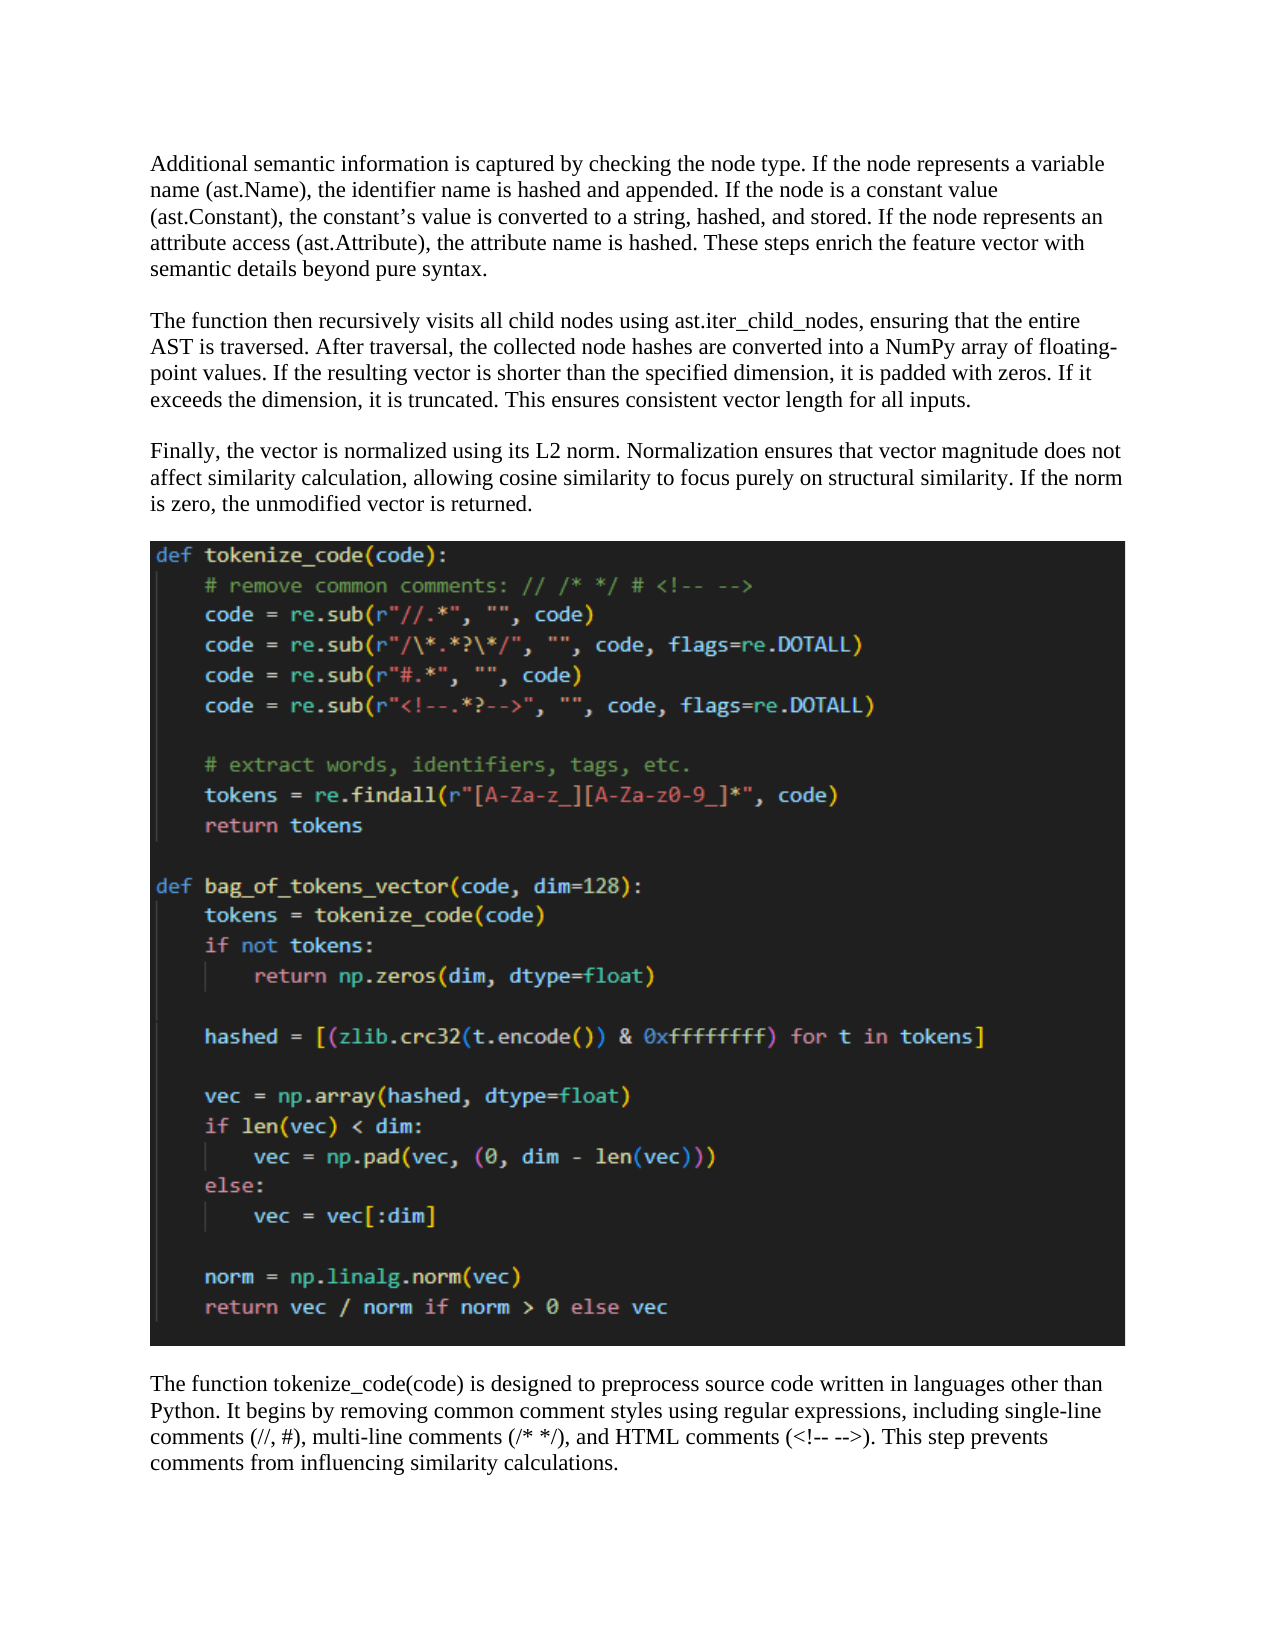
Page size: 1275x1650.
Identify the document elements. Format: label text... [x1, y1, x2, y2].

text Finally, the vector is normalized using its L2 norm. Normalization ensures that vector magnitude does not affect similarity calculation, allowing cosine similarity to focus purely on structural similarity. If the norm is zero, the unmodified vector is returned. [150, 437, 1125, 516]
picture [150, 541, 1125, 1346]
text Additional semantic information is captured by checking the node type. If the node represents a variable name (ast.Name), the identifier name is hashed and appended. If the node is a constant value (ast.Constant), the constant’s value is converted to a string, hashed, and stored. If the node represents an attribute access (ast.Attribute), the attribute name is hashed. These steps enrich the feature vector with semantic details beyond pure syntax. [150, 150, 1125, 282]
text The function then recursively visits all child nodes using ast.iter_child_nodes, ensuring that the entire AST is traversed. After traversal, the collected node hashes are converted into a NumPy array of floating-point values. If the resulting vector is shorter than the specified dimension, it is padded with zeros. If it exceeds the dimension, it is truncated. This ensures consistent vector length for all inputs. [150, 307, 1125, 412]
text The function tokenize_code(code) is designed to preprocess source code written in languages other than Python. It begins by removing common comment styles using regular expressions, including single-line comments (//, #), multi-line comments (/* */), and HTML comments (<!-- -->). This step prevents comments from influencing similarity calculations. [150, 1370, 1125, 1476]
